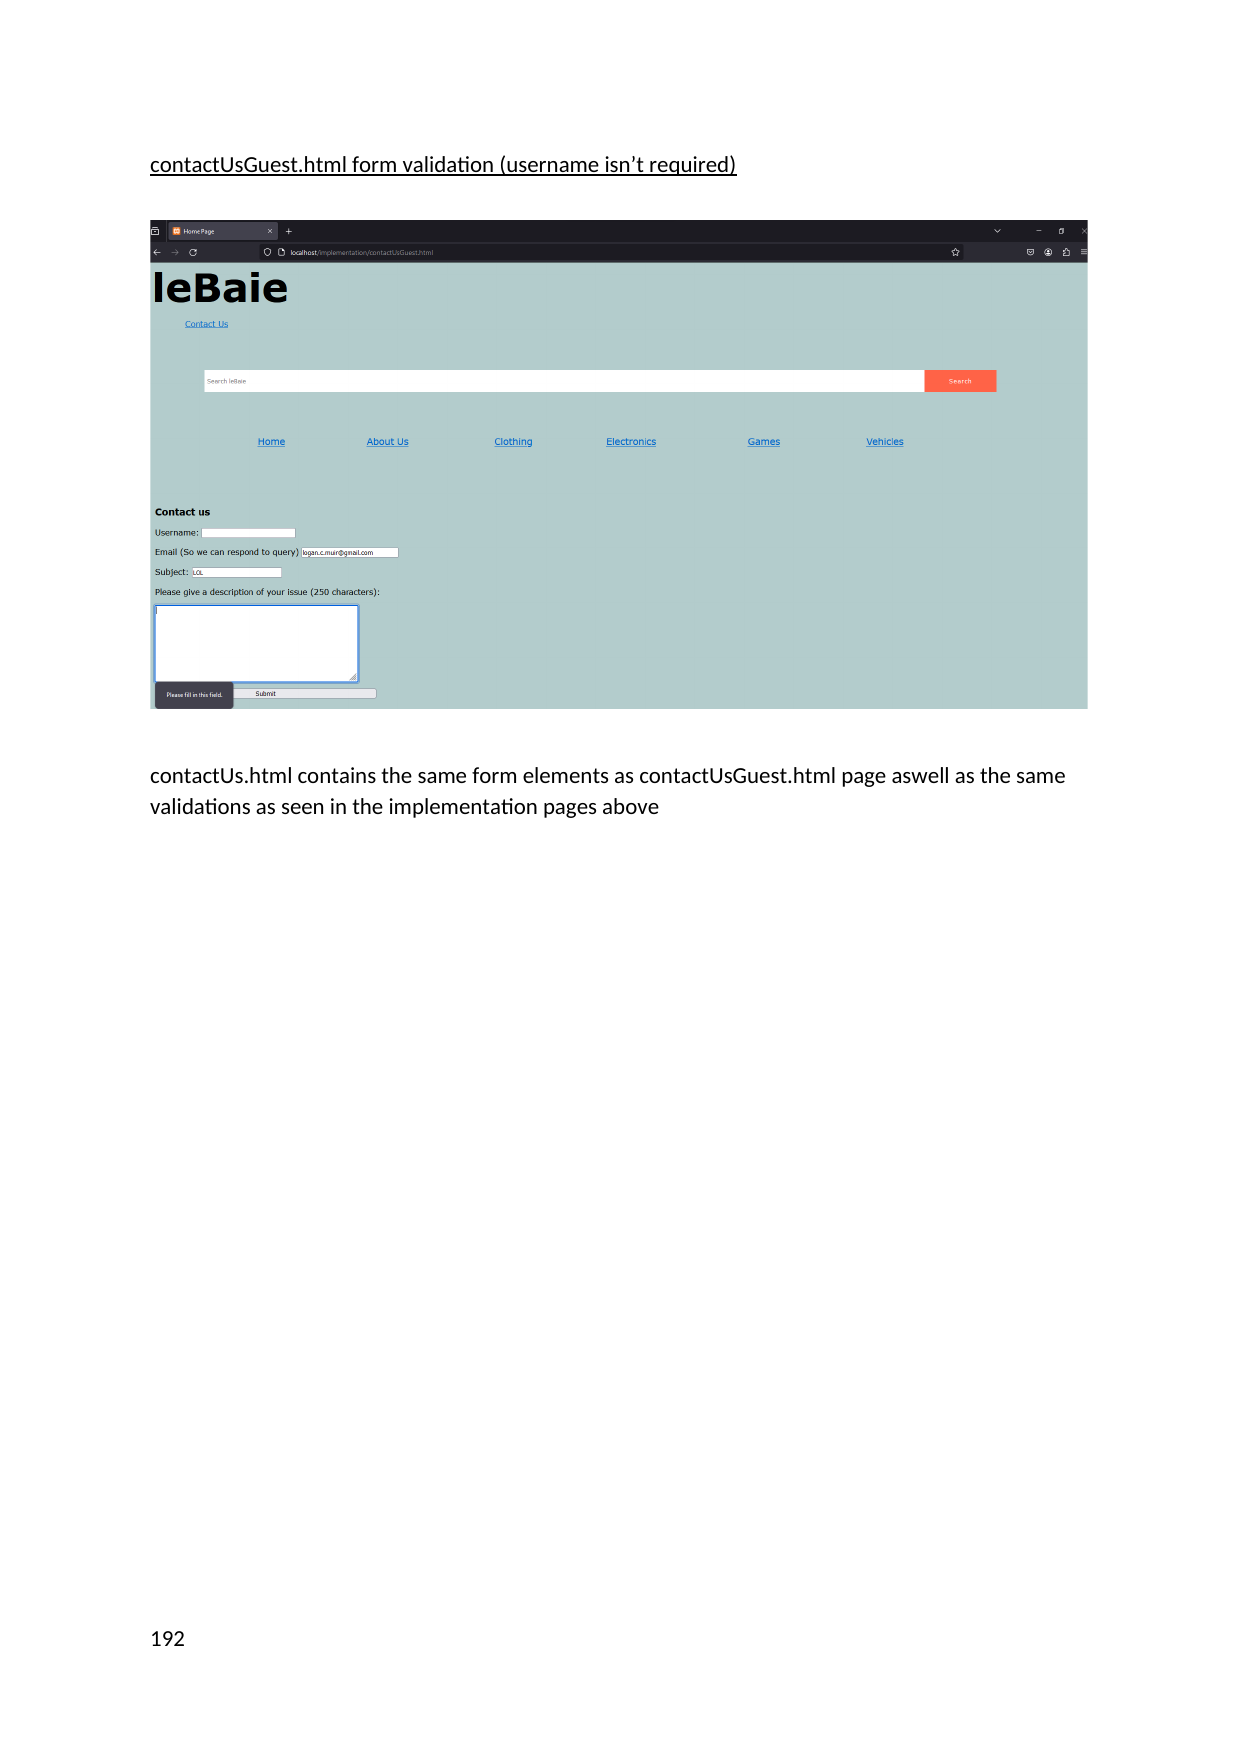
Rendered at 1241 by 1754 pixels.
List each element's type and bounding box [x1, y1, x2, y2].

picture [150, 220, 1087, 708]
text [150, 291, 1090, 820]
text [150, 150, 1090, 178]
